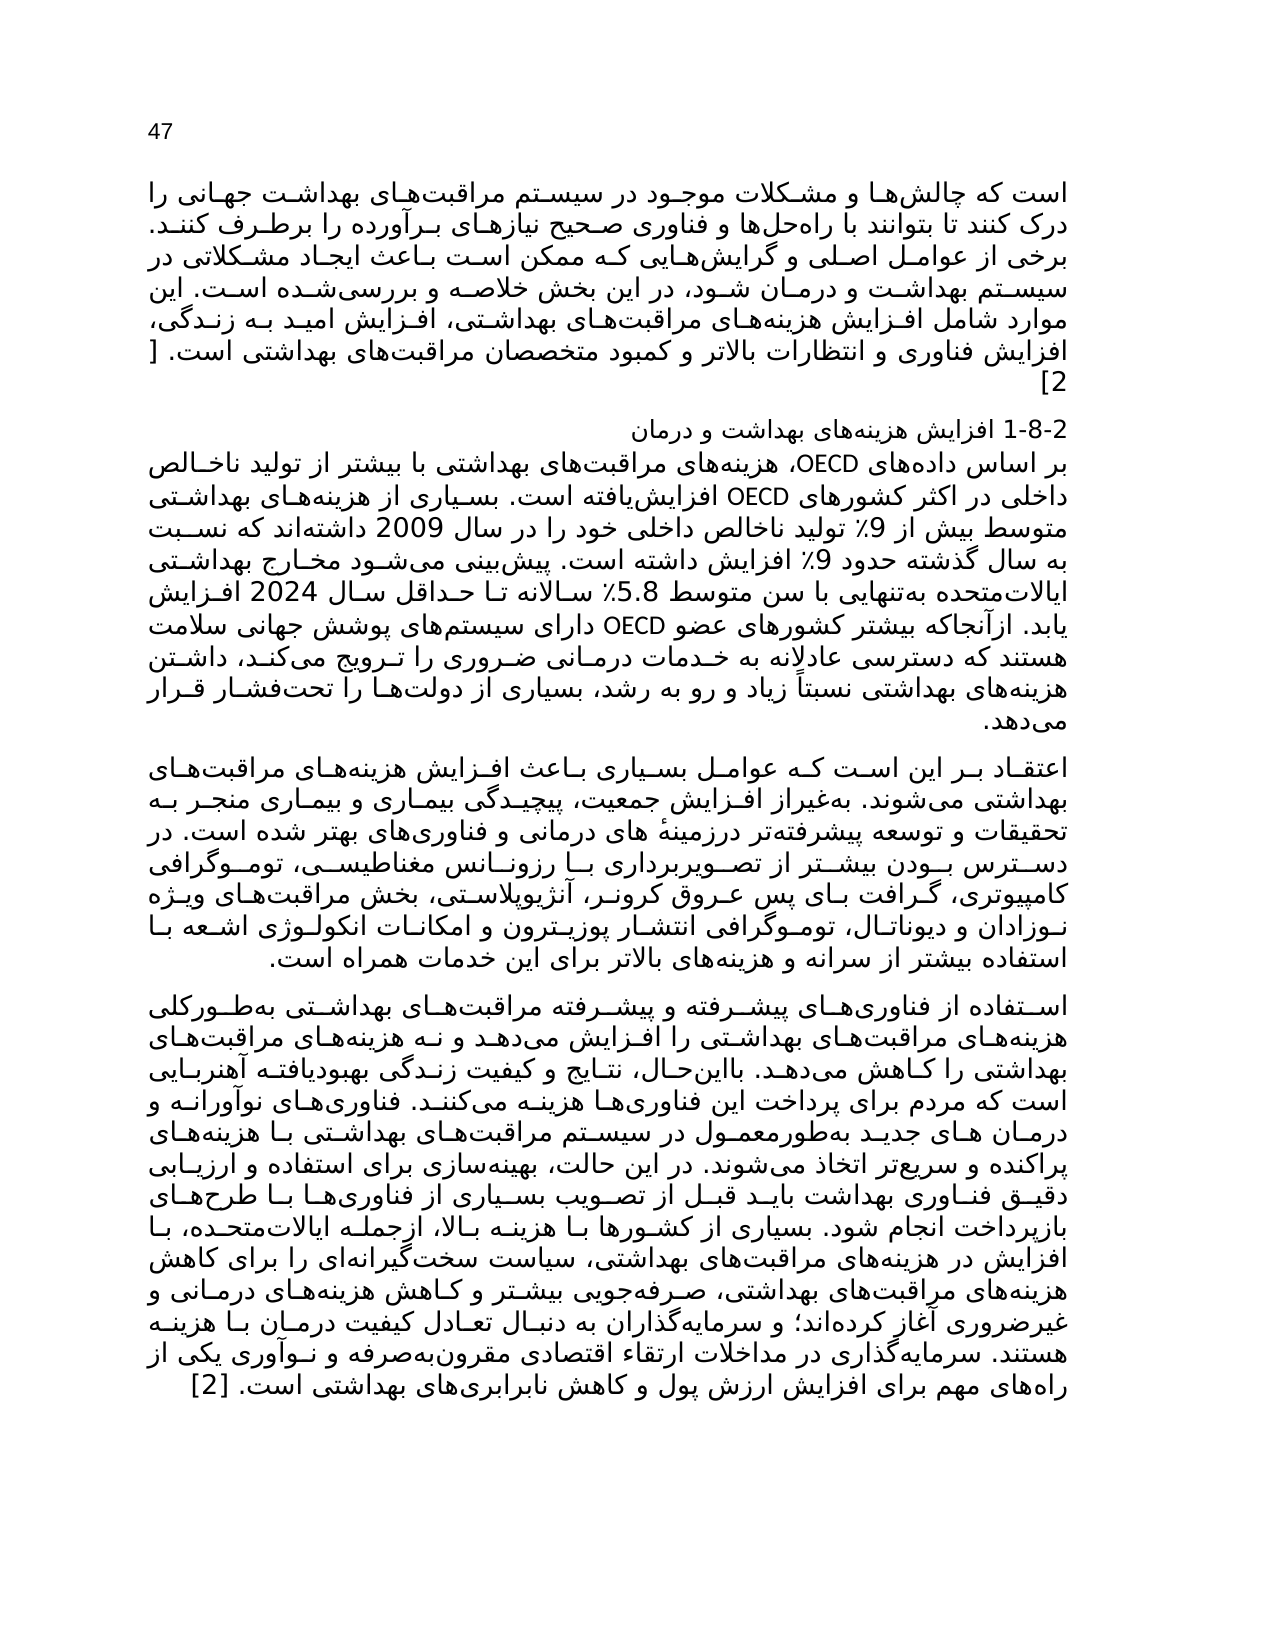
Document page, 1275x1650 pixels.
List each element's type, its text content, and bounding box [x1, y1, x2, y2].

subtitle 1-8-2 افزایش هزینه‌های بهداشت و درمان [148, 415, 1068, 444]
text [148, 177, 1068, 398]
text استفاده از فناوری‌های پیشرفته و پیشرفته مراقبت‌های بهداشتی به‌طورکلی هزینه‌های مراقبت‌های بهداشتی را افزایش می‌دهد و نه هزینه‌های مراقبت‌های بهداشتی را کاهش می‌دهد. بااین‌حال، نتایج و کیفیت زندگی بهبودیافته آهنربایی است که مردم برای پرداخت این فناوری‌ها هزینه می‌کنند. فناوری‌های نوآورانه و درمان های جدید به‌طورمعمول در سیستم مراقبت‌های بهداشتی با هزینه‌های پراکنده و سریع‌تر اتخاذ می‌شوند. در این حالت، بهینه‌سازی برای استفاده و ارزیابی دقیق فناوری بهداشت باید قبل از تصویب بسیاری از فناوری‌ها با طرح‌های بازپرداخت انجام شود. بسیاری از کشورها با هزینه بالا، ازجمله ایالات‌متحده، با افزایش در هزینه‌های مراقبت‌های بهداشتی، سیاست سخت‌گیرانه‌ای را برای کاهش هزینه‌های مراقبت‌های بهداشتی، صرفه‌جویی بیشتر و کاهش هزینه‌های درمانی و غیرضروری آغاز کرده‌اند؛ و سرمایه‌گذاران به دنبال تعادل کیفیت درمان با هزینه هستند. سرمایه‌گذاری در مداخلات ارتقاء اقتصادی مقرون‌به‌صرفه و نوآوری یکی از راه‌های مهم برای افزایش ارزش پول و کاهش نابرابری‌های بهداشتی است. [2] [148, 990, 1068, 1401]
text اعتقاد بر این است که عوامل بسیاری باعث افزایش هزینه‌های مراقبت‌های بهداشتی می‌شوند. به‌غیراز افزایش جمعیت، پیچیدگی بیماری و بیماری منجر به تحقیقات و توسعه پیشرفته‌تر درزمینهٔ های درمانی و فناوری‌های بهتر شده است. در دسترس بودن بیشتر از تصویربرداری با رزونانس مغناطیسی، توموگرافی کامپیوتری، گرافت بای پس عروق کرونر، آنژیوپلاستی، بخش مراقبت‌های ویژه نوزادان و دیوناتال، توموگرافی انتشار پوزیترون و امکانات انکولوژی اشعه با استفاده بیشتر از سرانه و هزینه‌های بالاتر برای این خدمات همراه است. [148, 752, 1068, 973]
text بر اساس داده‌های OECD، هزینه‌های مراقبت‌های بهداشتی با بیشتر از تولید ناخالص داخلی در اکثر کشورهای OECD افزایش‌یافته است. بسیاری از هزینه‌های بهداشتی متوسط بیش از 9٪ تولید ناخالص داخلی خود را در سال 2009 داشته‌اند که نسبت به سال گذشته حدود 9٪ افزایش داشته است. پیش‌بینی می‌شود مخارج بهداشتی ایالات‌متحده به‌تنهایی با سن متوسط 5.8٪ سالانه تا حداقل سال 2024 افزایش یابد. ازآنجاکه بیشتر کشورهای عضو OECD دارای سیستم‌های پوشش جهانی سلامت هستند که دسترسی عادلانه به خدمات درمانی ضروری را ترویج می‌کند، داشتن هزینه‌های بهداشتی نسبتاً زیاد و رو به رشد، بسیاری از دولت‌ها را تحت‌فشار قرار می‌دهد. [148, 446, 1068, 736]
